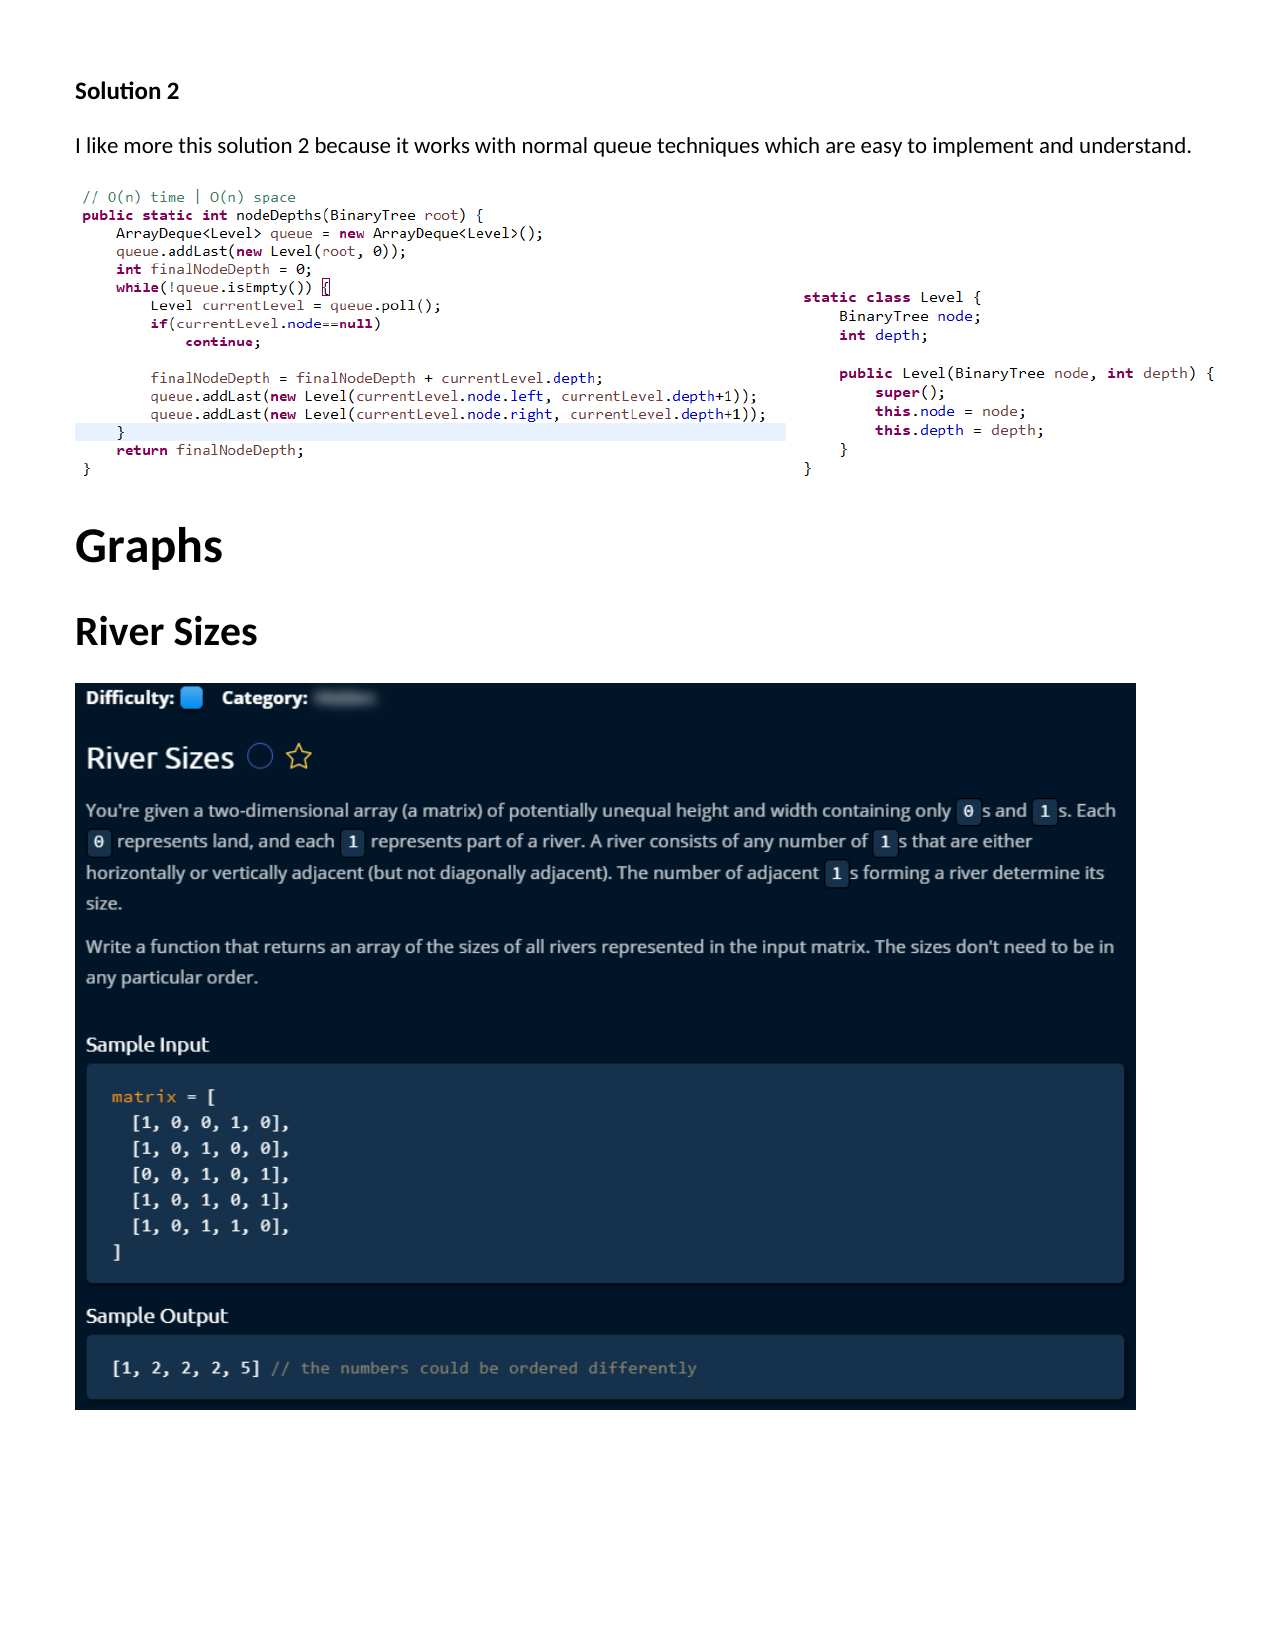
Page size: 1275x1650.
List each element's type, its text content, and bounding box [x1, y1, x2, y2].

picture [75, 183, 786, 484]
picture [75, 683, 1136, 1410]
text Graphs [75, 514, 1230, 575]
text Solution 2 [75, 75, 1230, 106]
text River Sizes [75, 605, 1230, 656]
picture [797, 286, 1221, 484]
text I like more this solution 2 because it works with normal queue techniques which are easy to implement and understand. [75, 131, 1230, 159]
